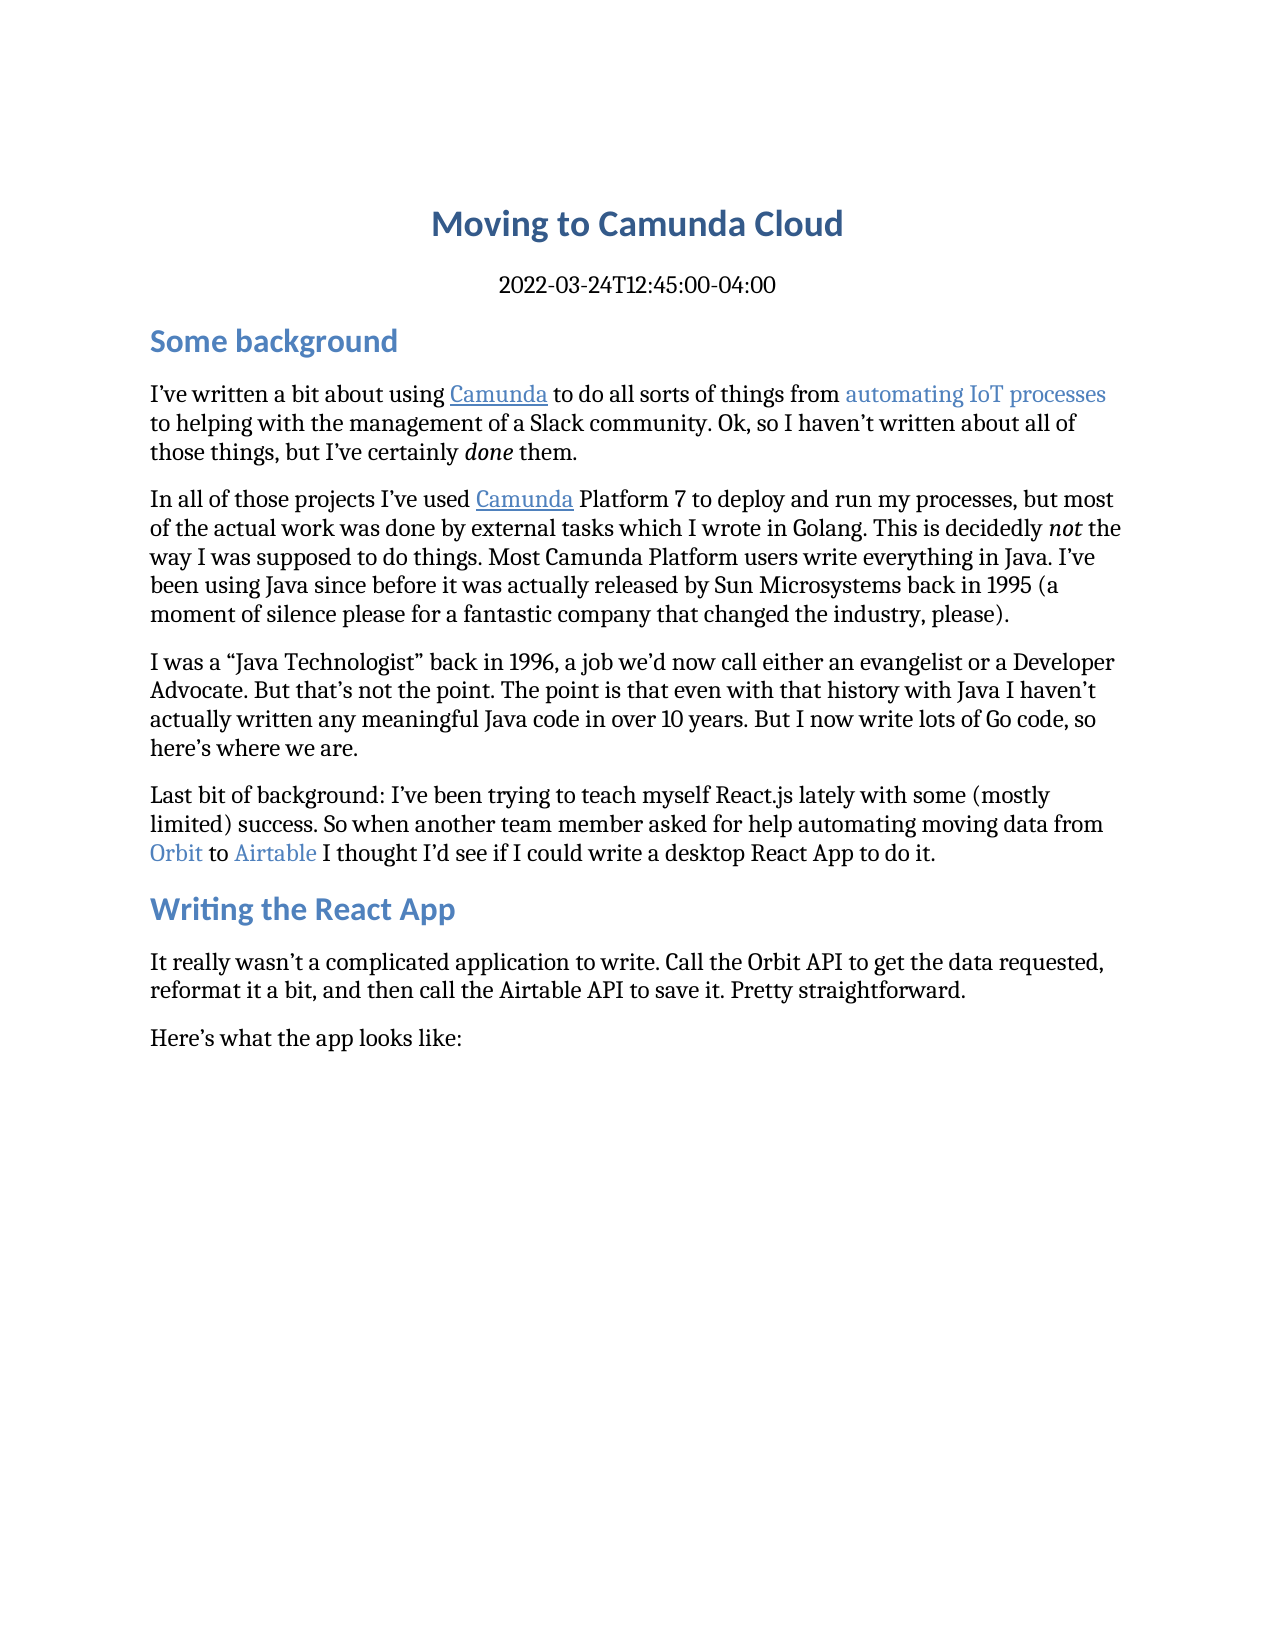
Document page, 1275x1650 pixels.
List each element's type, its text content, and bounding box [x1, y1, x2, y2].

text I’ve written a bit about using Camunda to do all sorts of things from automating IoT processes to helping with the management of a Slack community. Ok, so I haven’t written about all of those things, but I’ve certainly done them. [150, 380, 1125, 466]
text Last bit of background: I’ve been trying to teach myself React.js lately with some (mostly limited) success. So when another team member asked for help automating moving data from Orbit to Airtable I thought I’d see if I could write a desktop React App to do it. [150, 781, 1125, 867]
subtitle Some background [150, 320, 1125, 361]
text I was a “Java Technologist” back in 1996, a job we’d now call either an evangelist or a Developer Advocate. But that’s not the point. The point is that even with that history with Java I haven’t actually written any meaningful Java code in over 10 years. But I now write lots of Go code, so here’s where we are. [150, 647, 1125, 762]
subtitle Writing the React App [150, 888, 1125, 929]
text Here’s what the app looks like: [150, 1024, 1125, 1053]
text 2022-03-24T12:45:00-04:00 [150, 271, 1125, 299]
text It really wasn’t a complicated application to write. Call the Orbit API to get the data requested, reformat it a bit, and then call the Airtable API to save it. Pretty straightforward. [150, 948, 1125, 1005]
title Moving to Camunda Cloud [150, 200, 1125, 246]
text In all of those projects I’ve used Camunda Platform 7 to deploy and run my processes, but most of the actual work was done by external tasks which I wrote in Golang. This is decidedly not the way I was supposed to do things. Most Camunda Platform users write everything in Java. I’ve been using Java since before it was actually released by Sun Microsystems back in 1995 (a moment of silence please for a fantastic company that changed the industry, please). [150, 485, 1125, 629]
